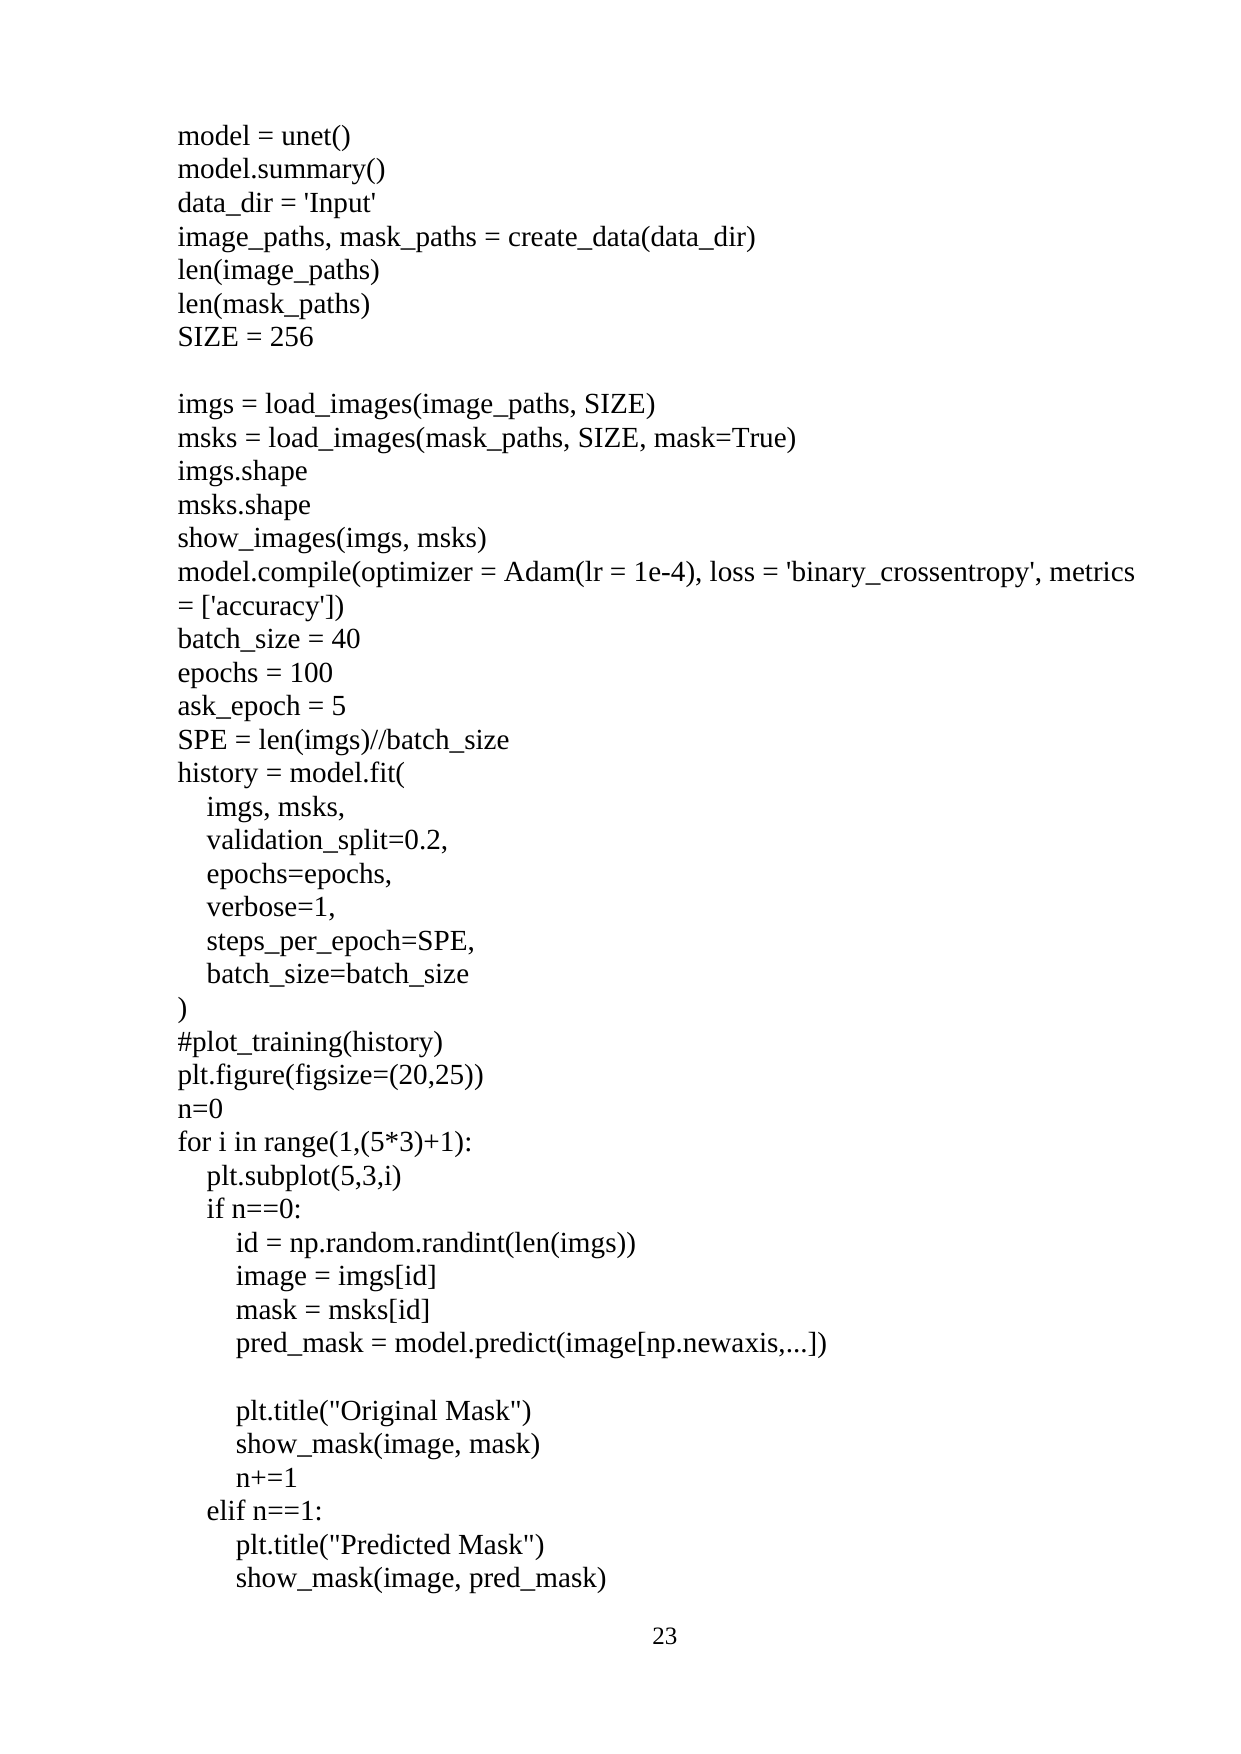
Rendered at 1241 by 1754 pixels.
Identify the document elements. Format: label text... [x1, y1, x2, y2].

text len(image_paths) [177, 252, 1152, 286]
text ask_epoch = 5 [177, 688, 1152, 722]
text verbose=1, [177, 889, 1152, 923]
text model.summary() [177, 152, 1152, 185]
text msks.shape [177, 487, 1152, 521]
text len(mask_paths) [177, 286, 1152, 319]
text show_mask(image, mask) [177, 1426, 1152, 1460]
text plt.figure(figsize=(20,25)) [177, 1057, 1152, 1091]
text batch_size=batch_size [177, 957, 1152, 990]
text show_images(imgs, msks) [177, 521, 1152, 554]
text history = model.fit( [177, 755, 1152, 789]
text epochs = 100 [177, 655, 1152, 688]
text mask = msks[id] [177, 1292, 1152, 1326]
text SPE = len(imgs)//batch_size [177, 722, 1152, 755]
text image_paths, mask_paths = create_data(data_dir) [177, 219, 1152, 252]
text SIZE = 256 [177, 319, 1152, 353]
text n+=1 [177, 1460, 1152, 1493]
text imgs, msks, [177, 789, 1152, 822]
text batch_size = 40 [177, 621, 1152, 655]
text for i in range(1,(5*3)+1): [177, 1124, 1152, 1158]
text #plot_training(history) [177, 1024, 1152, 1057]
text show_mask(image, pred_mask) [177, 1560, 1152, 1594]
text data_dir = 'Input' [177, 185, 1152, 219]
text plt.title("Original Mask") [177, 1393, 1152, 1426]
text elif n==1: [177, 1493, 1152, 1527]
text msks = load_images(mask_paths, SIZE, mask=True) [177, 420, 1152, 453]
text image = imgs[id] [177, 1258, 1152, 1292]
text imgs.shape [177, 453, 1152, 487]
text if n==0: [177, 1191, 1152, 1225]
text steps_per_epoch=SPE, [177, 923, 1152, 957]
text model.compile(optimizer = Adam(lr = 1e-4), loss = 'binary_crossentropy', metrics = ['accuracy']) [177, 554, 1152, 621]
text pred_mask = model.predict(image[np.newaxis,...]) [177, 1326, 1152, 1359]
text epochs=epochs, [177, 856, 1152, 889]
text plt.title("Predicted Mask") [177, 1527, 1152, 1560]
text id = np.random.randint(len(imgs)) [177, 1225, 1152, 1258]
text plt.subplot(5,3,i) [177, 1158, 1152, 1191]
text ) [177, 990, 1152, 1024]
text model = unet() [177, 118, 1152, 152]
text validation_split=0.2, [177, 822, 1152, 856]
text imgs = load_images(image_paths, SIZE) [177, 386, 1152, 420]
text n=0 [177, 1091, 1152, 1124]
